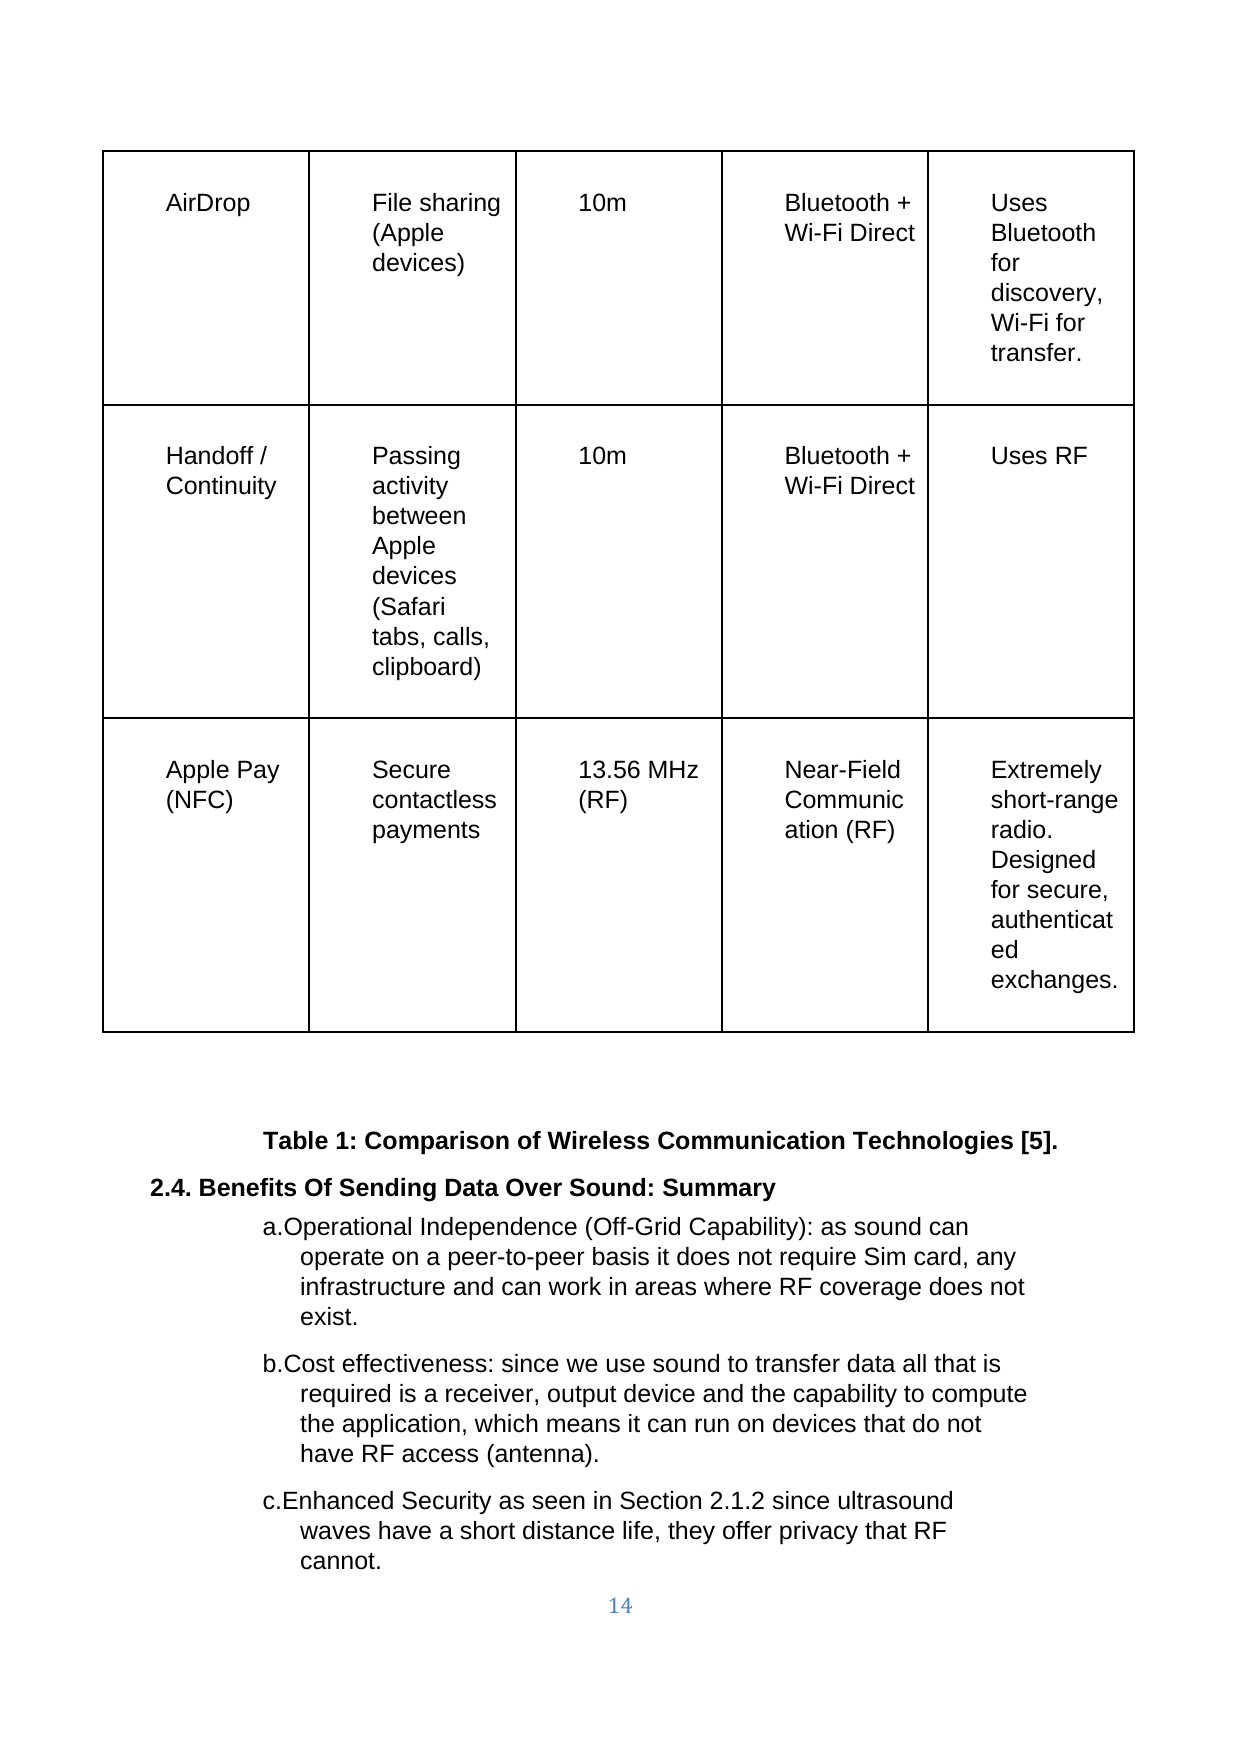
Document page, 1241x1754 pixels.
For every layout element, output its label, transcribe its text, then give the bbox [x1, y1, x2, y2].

table_cell Apple Pay (NFC) [104, 719, 308, 1031]
text a.Operational Independence (Off-Grid Capability): as sound can operate on a peer-to-peer basis it does not require Sim card, any infrastructure and can work in areas where RF coverage does not exist. [262, 1212, 1030, 1331]
table_cell Secure contactless payments [310, 719, 515, 1031]
table_cell Near-Field Communication (RF) [723, 719, 927, 1031]
table_cell Bluetooth + Wi-Fi Direct [723, 152, 927, 403]
table_cell AirDrop [104, 152, 308, 403]
table_cell Bluetooth + Wi-Fi Direct [723, 406, 927, 717]
table_cell Extremely short-range radio. Designed for secure, authenticated exchanges. [929, 719, 1133, 1031]
text Table 1: Comparison of Wireless Communication Technologies [5]. [263, 1126, 1090, 1155]
table_cell Passing activity between Apple devices (Safari tabs, calls, clipboard) [310, 406, 515, 717]
table_cell File sharing (Apple devices) [310, 152, 515, 403]
table_cell Handoff / Continuity [104, 406, 308, 717]
table_cell 10m [517, 406, 721, 717]
text b.Cost effectiveness: since we use sound to transfer data all that is required is a receiver, output device and the capability to compute the application, which means it can run on devices that do not have RF access (antenna). [262, 1349, 1030, 1468]
table_cell Uses RF [929, 406, 1133, 717]
table_cell 13.56 MHz (RF) [517, 719, 721, 1031]
subtitle 2.4. Benefits Of Sending Data Over Sound: Summary [150, 1173, 1030, 1202]
table_cell Uses Bluetooth for discovery, Wi-Fi for transfer. [929, 152, 1133, 403]
table_cell 10m [517, 152, 721, 403]
text c.Enhanced Security as seen in Section 2.1.2 since ultrasound waves have a short distance life, they offer privacy that RF cannot. [262, 1486, 1030, 1575]
